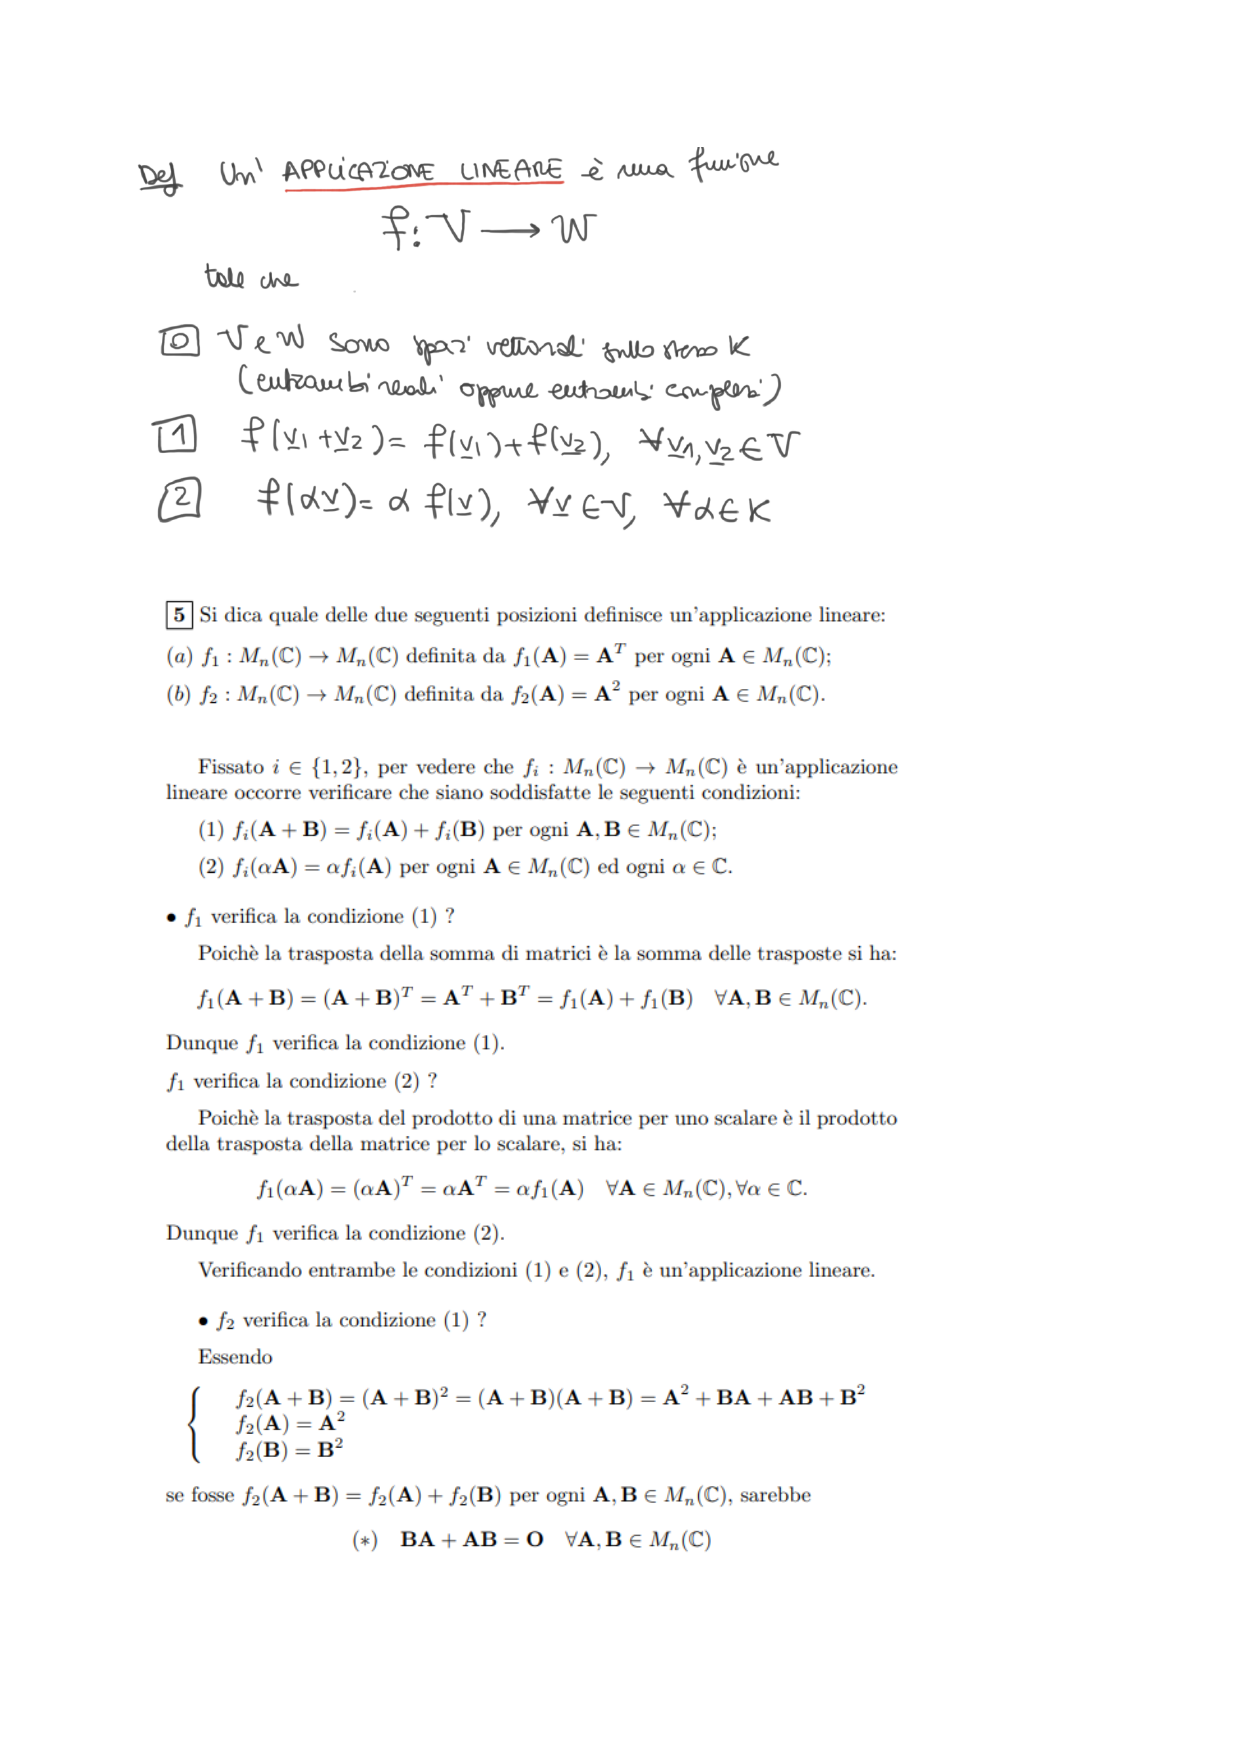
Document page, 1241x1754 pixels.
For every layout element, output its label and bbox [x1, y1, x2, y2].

picture [118, 559, 1020, 1577]
picture [118, 147, 823, 541]
